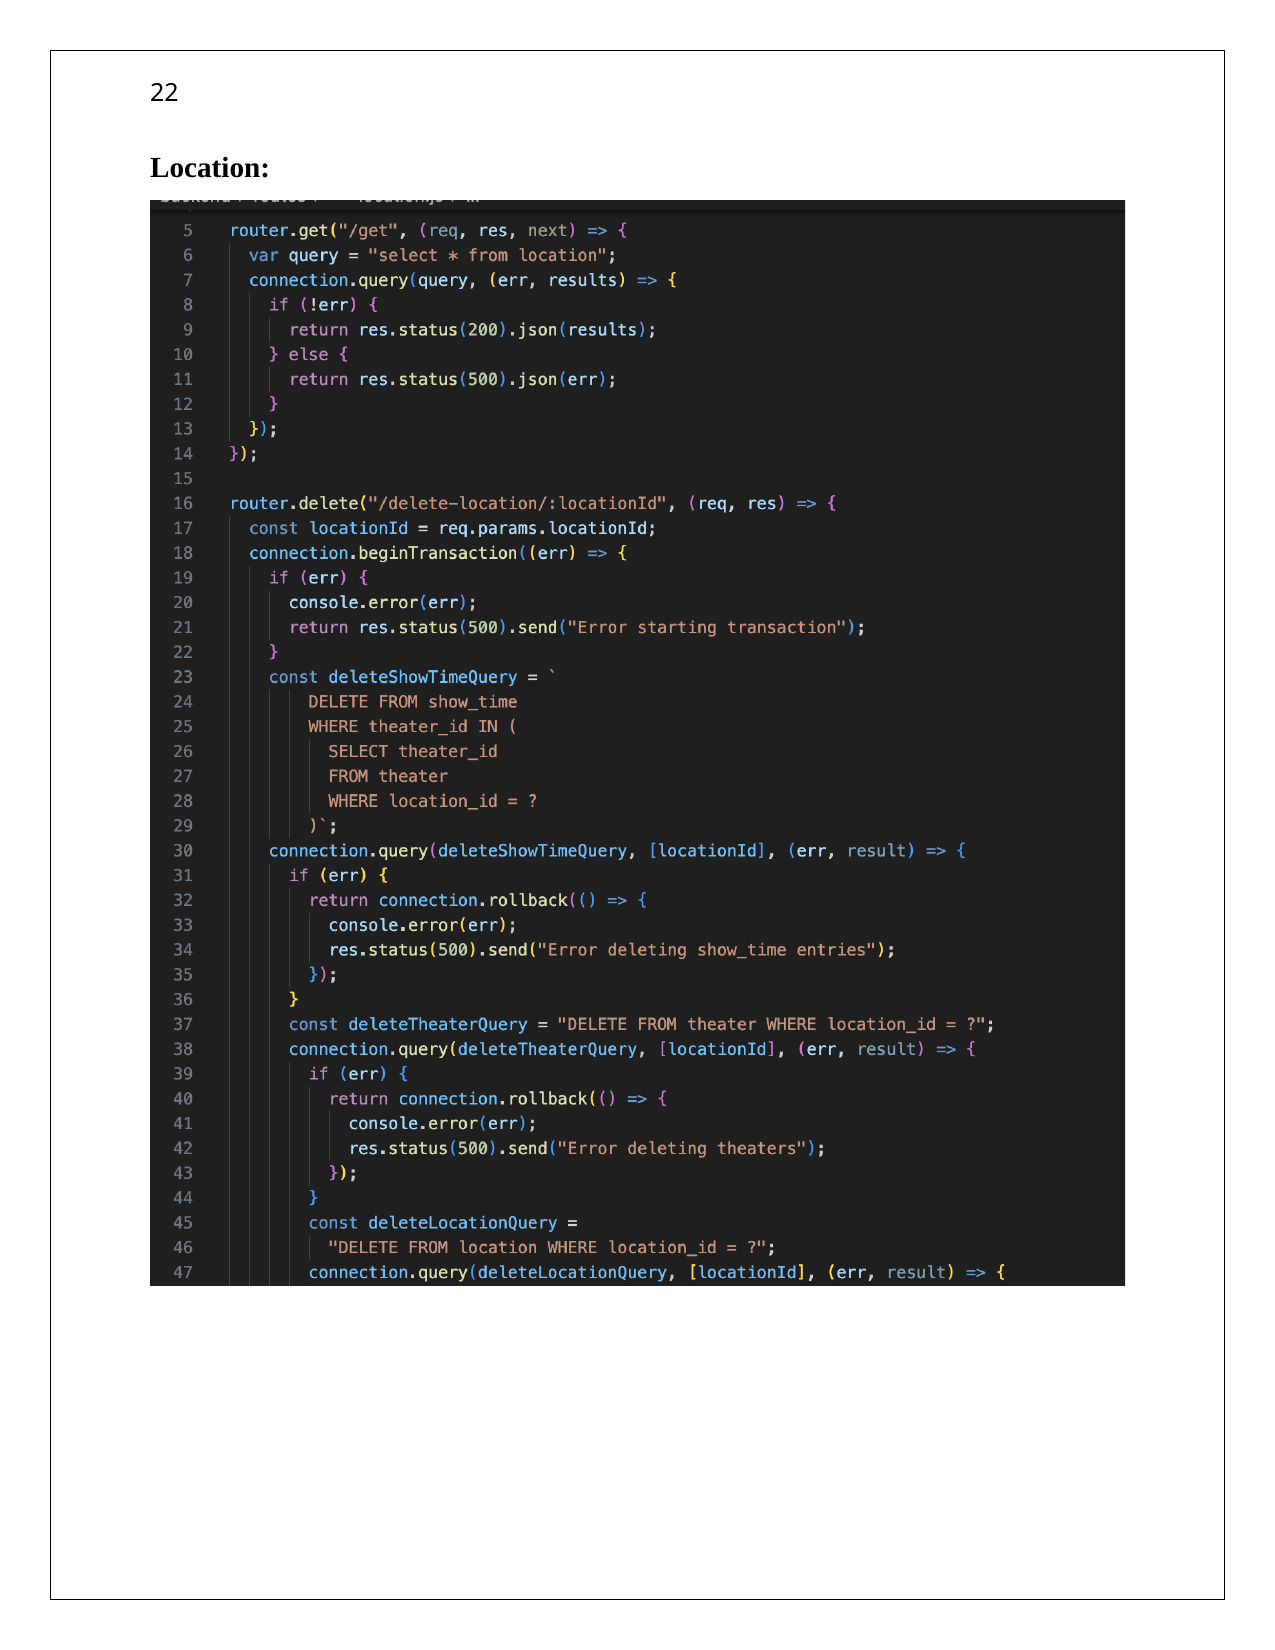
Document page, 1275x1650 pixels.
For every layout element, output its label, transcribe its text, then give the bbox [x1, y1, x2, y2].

picture [150, 200, 1125, 1286]
text Location: [150, 150, 1125, 183]
